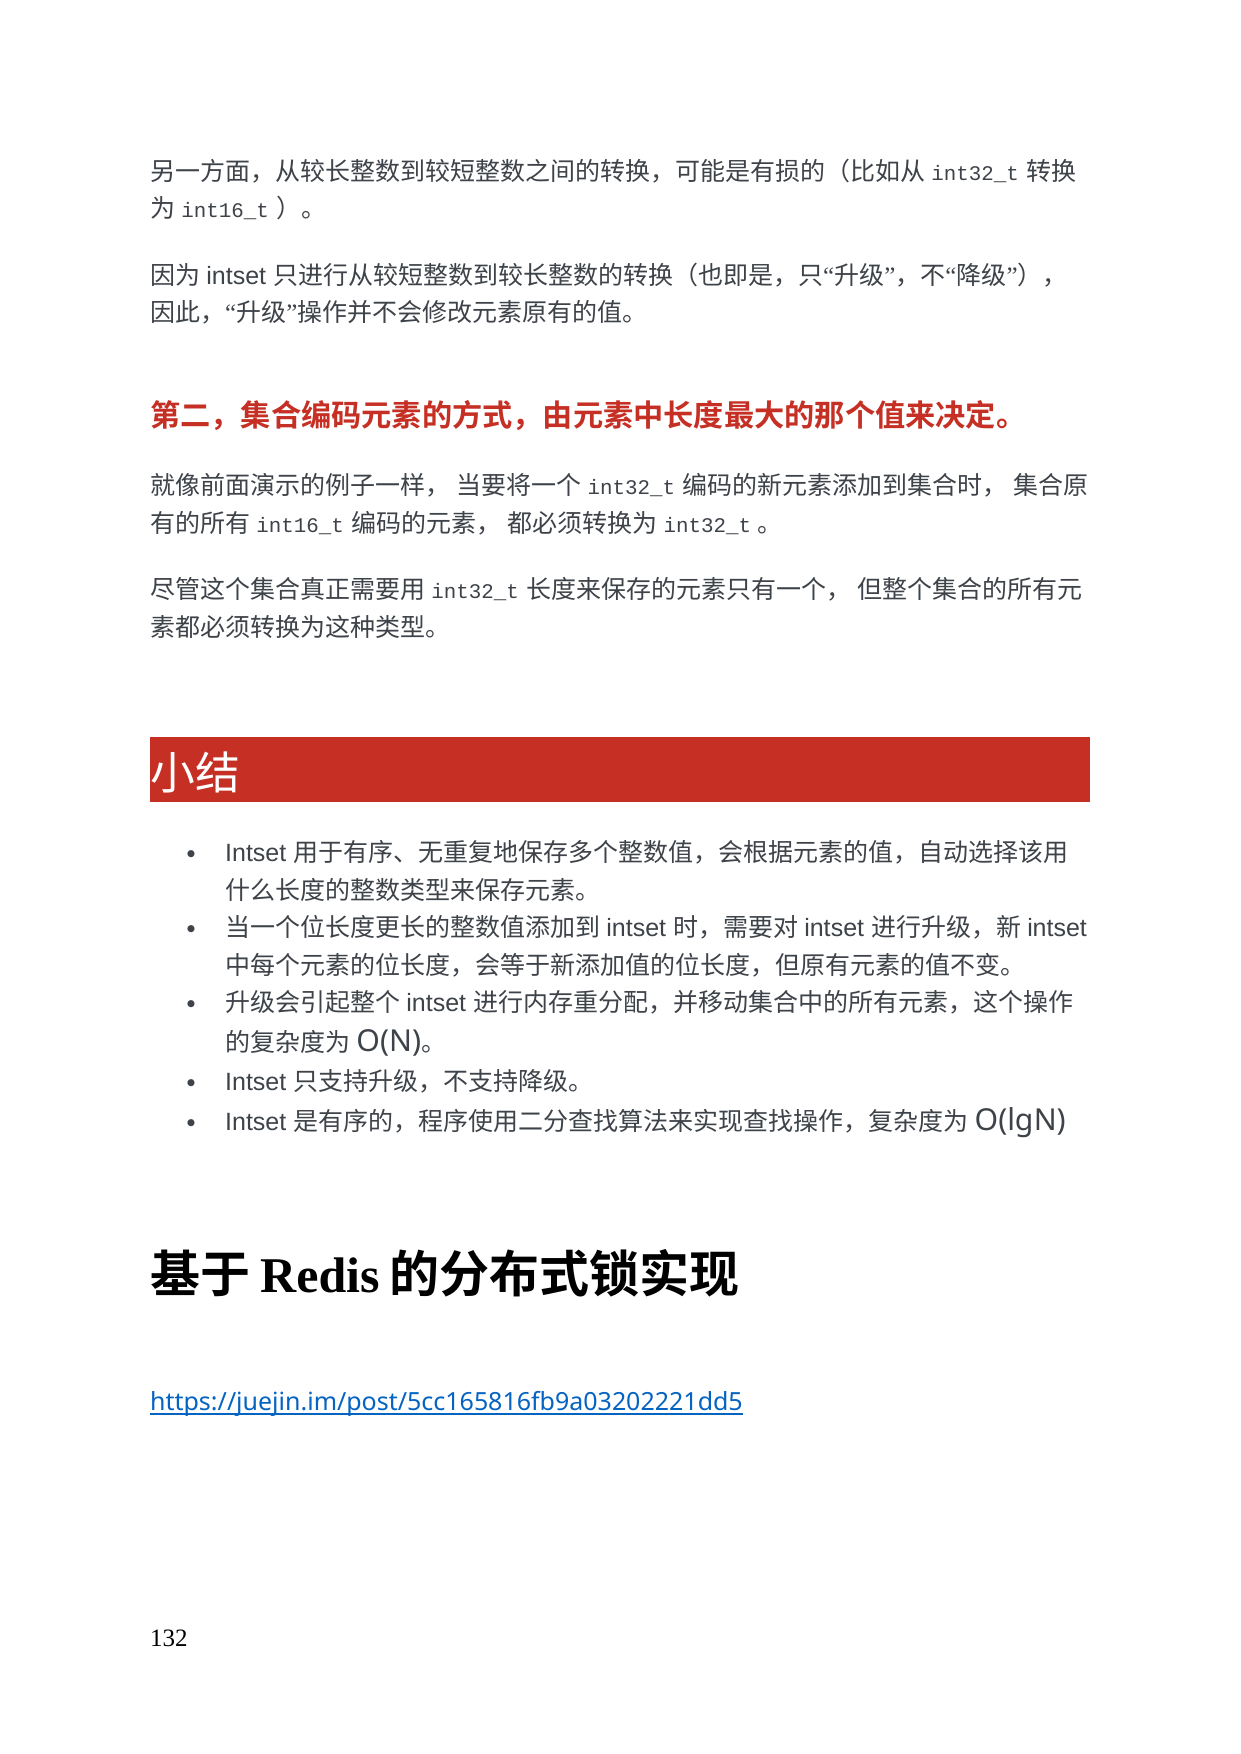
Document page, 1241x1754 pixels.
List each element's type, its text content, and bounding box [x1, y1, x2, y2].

subtitle 基于Redis的分布式锁实现 [150, 1235, 1090, 1307]
list 当一个位长度更长的整数值添加到 intset 时，需要对 intset 进行升级，新 intset 中每个元素的位长度，会等于新添加值的位长度，但原有元素的值不变。 [187, 907, 1090, 982]
list Intset 用于有序、无重复地保存多个整数值，会根据元素的值，自动选择该用什么长度的整数类型来保存元素。 [187, 832, 1090, 907]
text https://juejin.im/post/5cc165816fb9a03202221dd5 [150, 1381, 1090, 1418]
text 因为 intset 只进行从较短整数到较长整数的转换（也即是，只“升级”，不“降级”），因此，“升级”操作并不会修改元素原有的值。 [150, 254, 1090, 329]
subtitle 第二，集合编码元素的方式，由元素中长度最大的那个值来决定。 [150, 392, 1090, 435]
subtitle 小结 [150, 737, 1090, 802]
text 另一方面，从较长整数到较短整数之间的转换，可能是有损的（比如从 int32_t 转换为 int16_t ）。 [150, 150, 1090, 225]
text 尽管这个集合真正需要用 int32_t 长度来保存的元素只有一个， 但整个集合的所有元素都必须转换为这种类型。 [150, 569, 1090, 644]
list Intset 是有序的，程序使用二分查找算法来实现查找操作，复杂度为 O(lgN) [187, 1098, 1090, 1139]
list 升级会引起整个 intset 进行内存重分配，并移动集合中的所有元素，这个操作的复杂度为 O(N)。 [187, 982, 1090, 1060]
text 就像前面演示的例子一样， 当要将一个 int32_t 编码的新元素添加到集合时， 集合原有的所有 int16_t 编码的元素， 都必须转换为 int32_t 。 [150, 464, 1090, 539]
list Intset 只支持升级，不支持降级。 [187, 1060, 1090, 1098]
